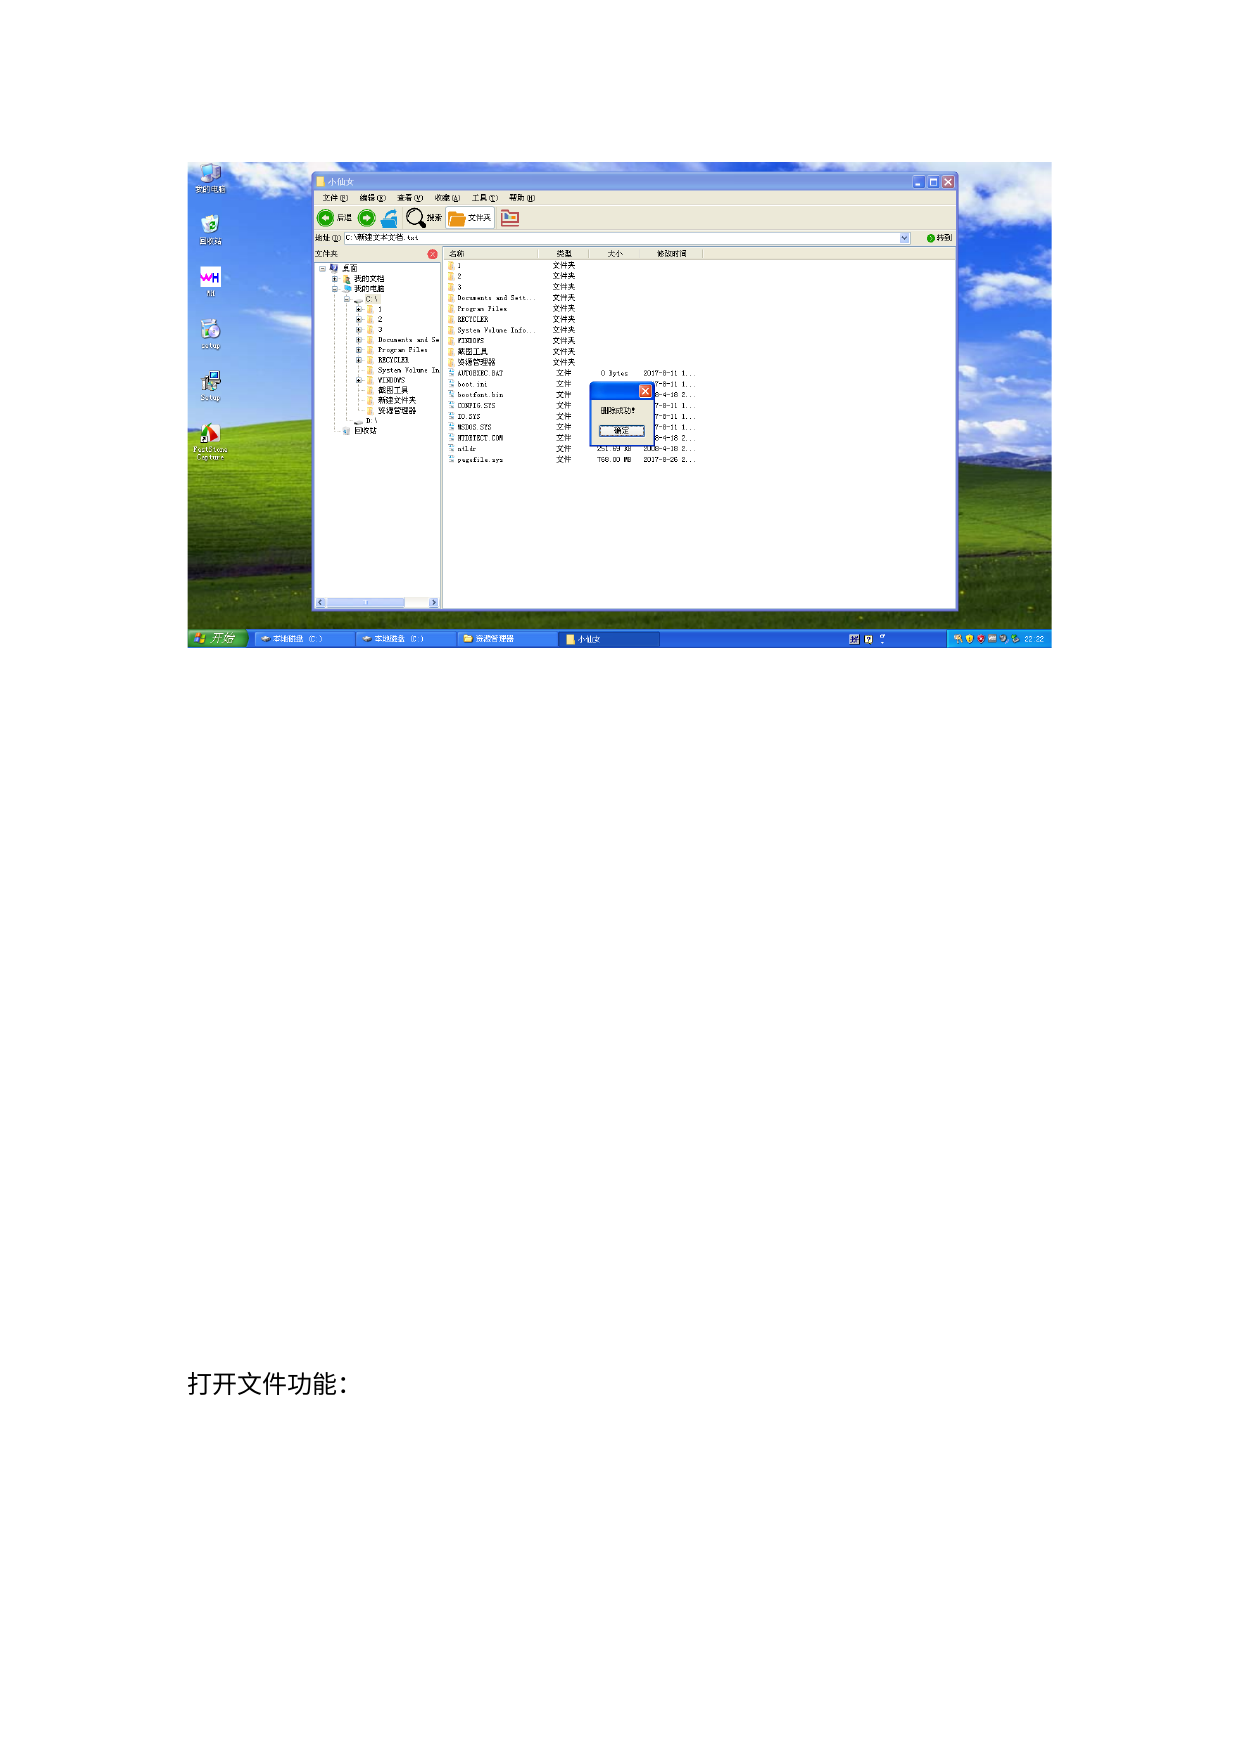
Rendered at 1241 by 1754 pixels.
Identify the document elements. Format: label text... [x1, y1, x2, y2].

picture [187, 162, 1052, 648]
text 打开文件功能： [187, 1351, 1053, 1416]
